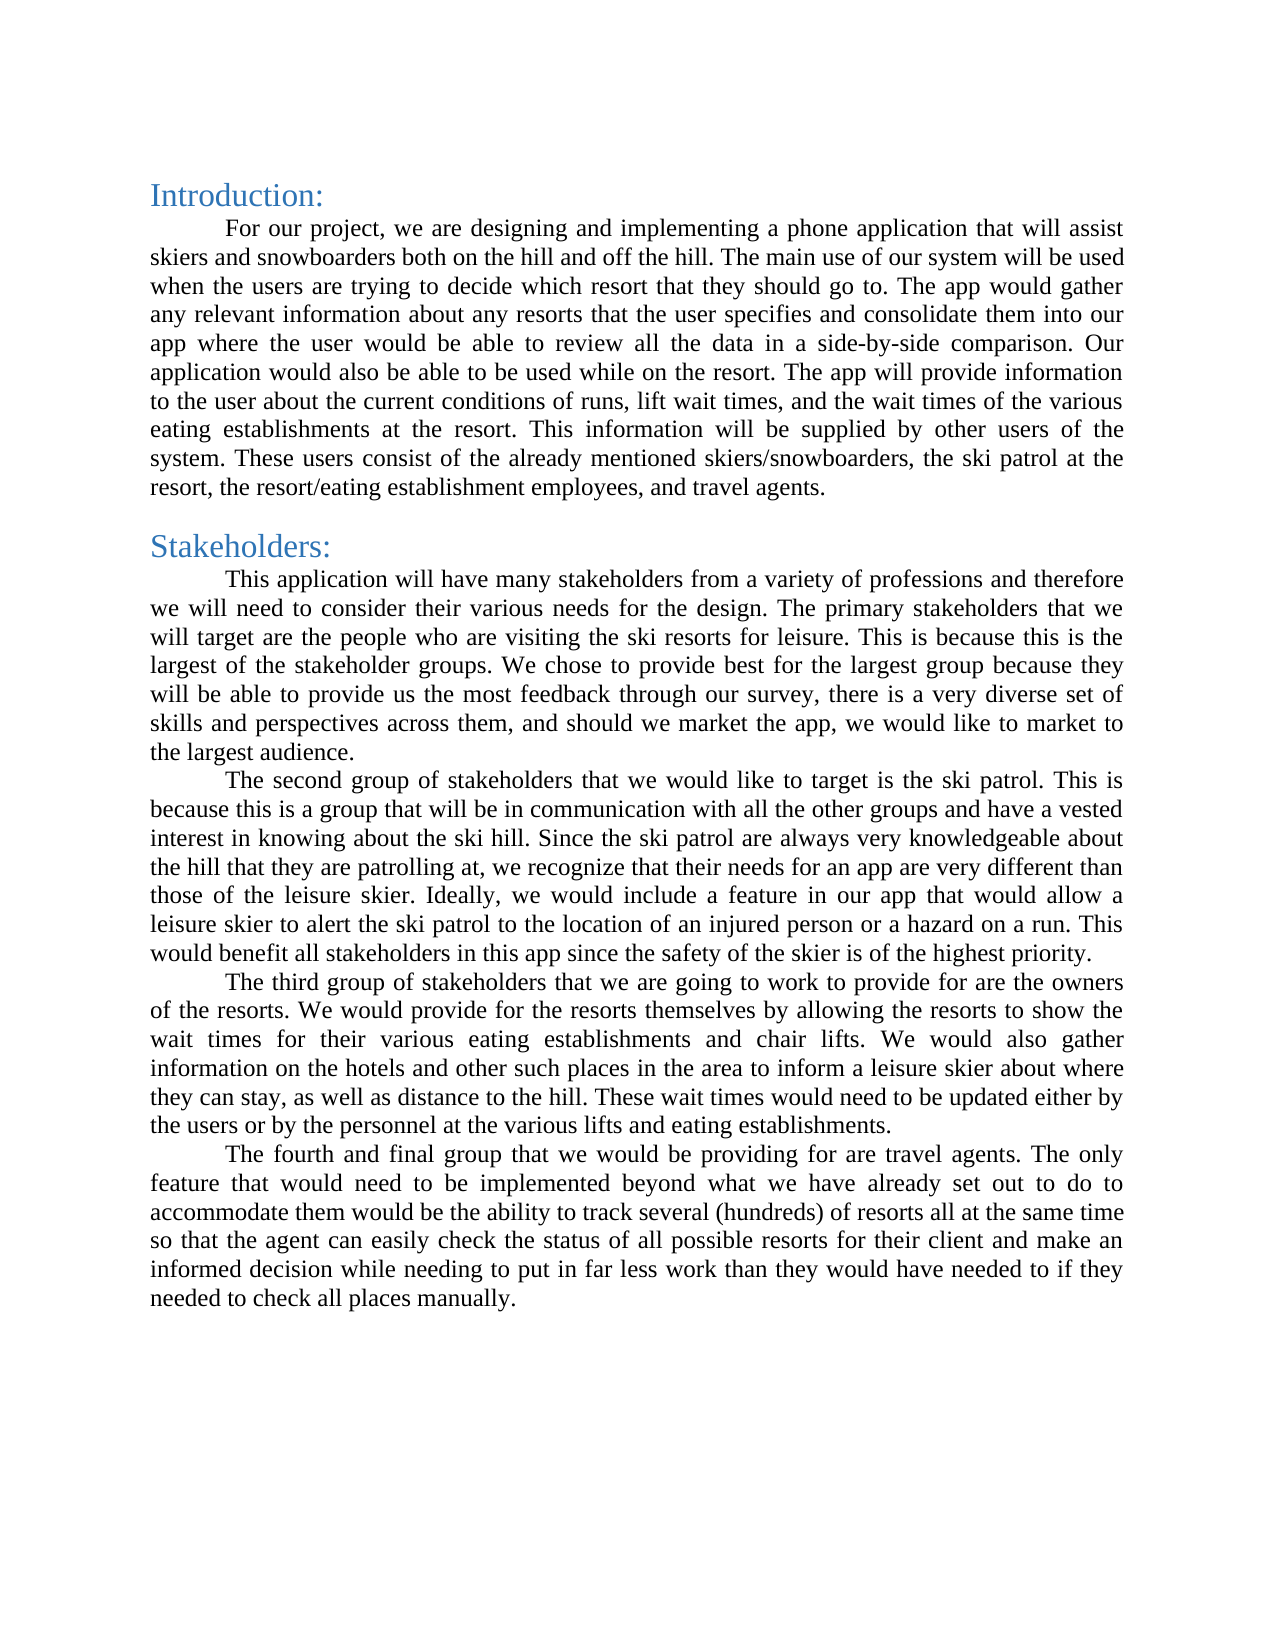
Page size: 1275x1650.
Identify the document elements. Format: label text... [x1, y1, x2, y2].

text The second group of stakeholders that we would like to target is the ski patrol. This is because this is a group that will be in communication with all the other groups and have a vested interest in knowing about the ski hill. Since the ski patrol are always very knowledgeable about the hill that they are patrolling at, we recognize that their needs for an app are very different than those of the leisure skier. Ideally, we would include a feature in our app that would allow a leisure skier to alert the ski patrol to the location of an injured person or a hazard on a run. This would benefit all stakeholders in this app since the safety of the skier is of the highest priority. [150, 765, 1125, 967]
text The fourth and final group that we would be providing for are travel agents. The only feature that would need to be implemented beyond what we have already set out to do to accommodate them would be the ability to track several (hundreds) of resorts all at the same time so that the agent can easily check the status of all possible resorts for their client and make an informed decision while needing to put in far less work than they would have needed to if they needed to check all places manually. [150, 1139, 1125, 1312]
text For our project, we are designing and implementing a phone application that will assist skiers and snowboarders both on the hill and off the hill. The main use of our system will be used when the users are trying to decide which resort that they should go to. The app would gather any relevant information about any resorts that the user specifies and consolidate them into our app where the user would be able to review all the data in a side-by-side comparison. Our application would also be able to be used while on the resort. The app will provide information to the user about the current conditions of runs, lift wait times, and the wait times of the various eating establishments at the resort. This information will be supplied by other users of the system. These users consist of the already mentioned skiers/snowboarders, the ski patrol at the resort, the resort/eating establishment employees, and travel agents. [150, 213, 1125, 501]
subtitle Stakeholders: [150, 526, 1125, 564]
text The third group of stakeholders that we are going to work to provide for are the owners of the resorts. We would provide for the resorts themselves by allowing the resorts to show the wait times for their various eating establishments and chair lifts. We would also gather information on the hotels and other such places in the area to inform a leisure skier about where they can stay, as well as distance to the hill. These wait times would need to be updated either by the users or by the personnel at the various lifts and eating establishments. [150, 967, 1125, 1139]
subtitle Introduction: [150, 175, 1125, 213]
text This application will have many stakeholders from a variety of professions and therefore we will need to consider their various needs for the design. The primary stakeholders that we will target are the people who are visiting the ski resorts for leisure. This is because this is the largest of the stakeholder groups. We chose to provide best for the largest group because they will be able to provide us the most feedback through our survey, there is a very diverse set of skills and perspectives across them, and should we market the app, we would like to market to the largest audience. [150, 564, 1125, 765]
